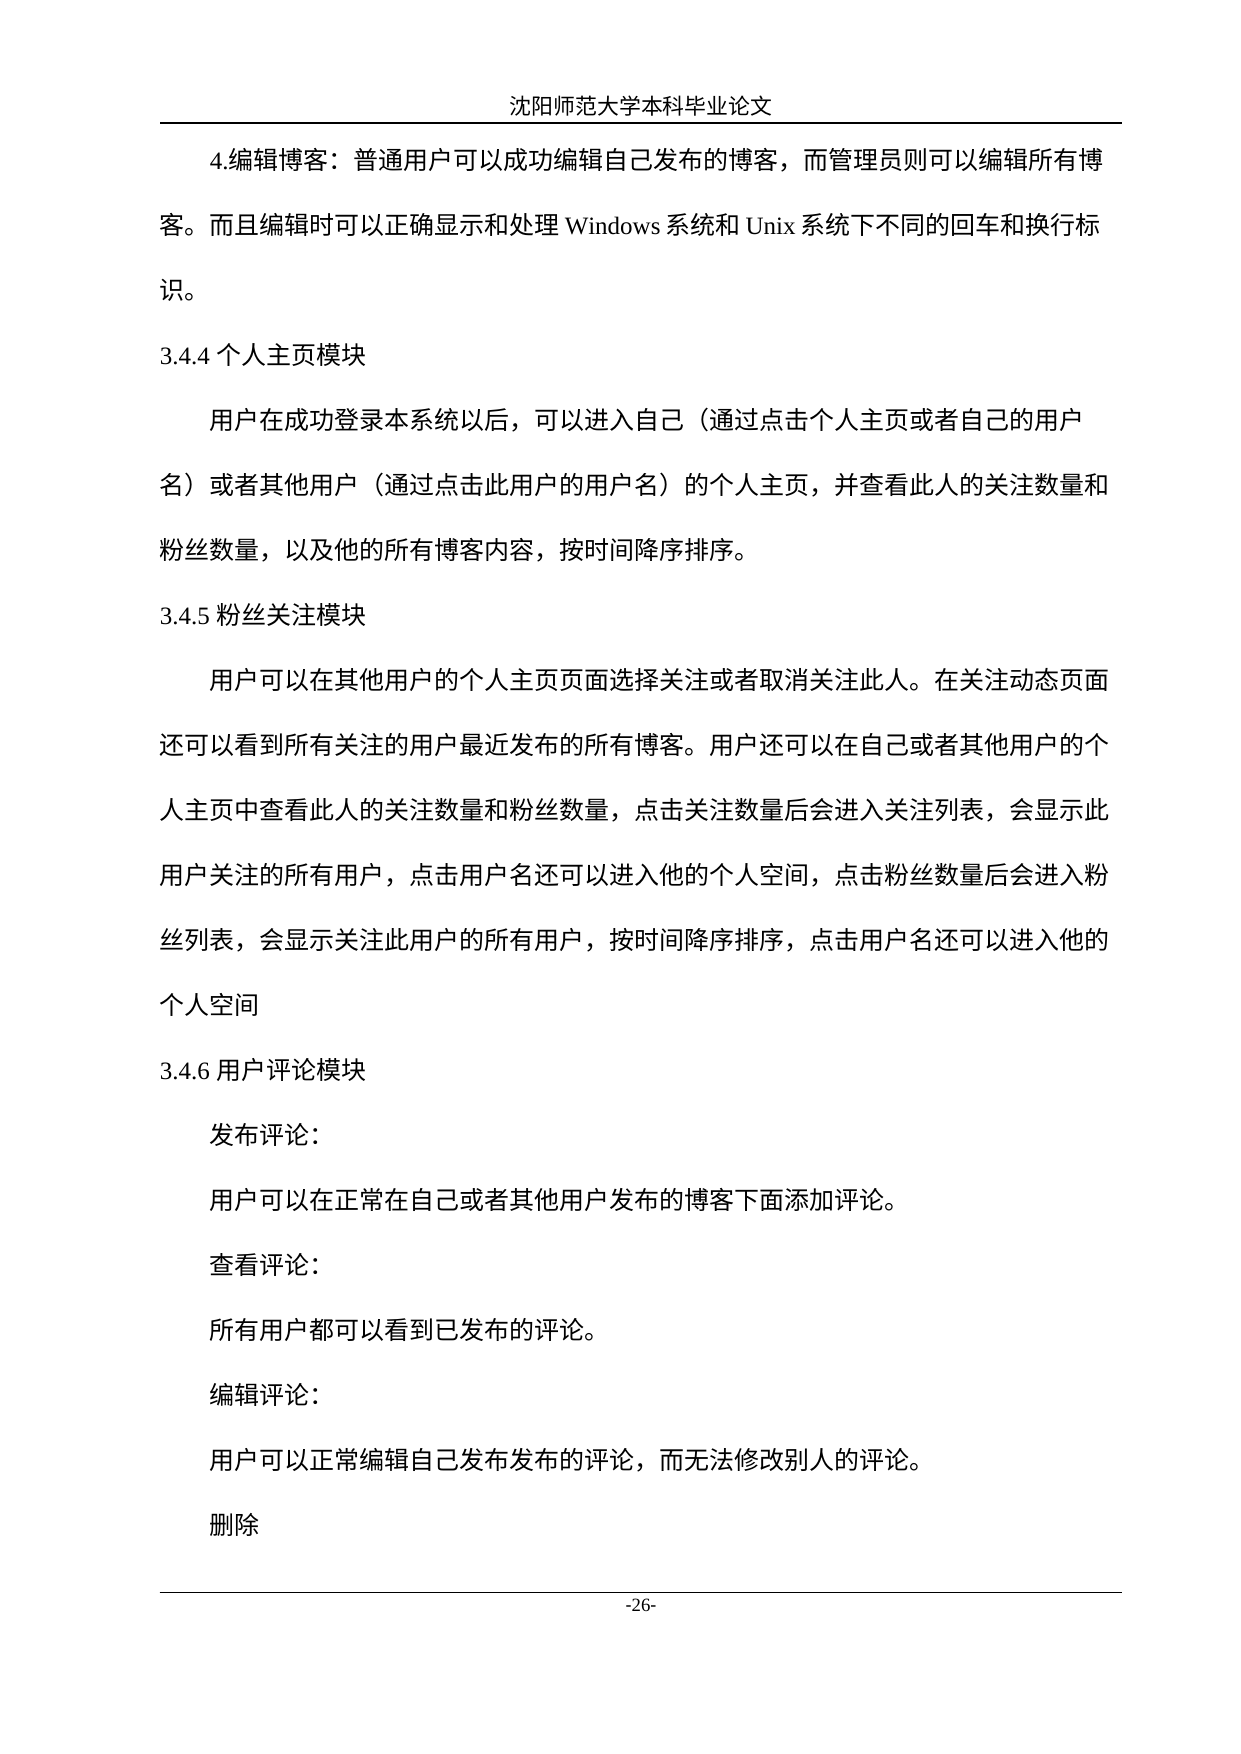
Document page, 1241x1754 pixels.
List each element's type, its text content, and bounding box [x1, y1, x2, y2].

text 所有用户都可以看到已发布的评论。 [159, 1296, 1122, 1361]
text 用户可以在正常在自己或者其他用户发布的博客下面添加评论。 [159, 1166, 1122, 1231]
text 发布评论： [159, 1101, 1122, 1166]
subtitle 3.4.5 粉丝关注模块 [159, 581, 1122, 646]
text 用户可以正常编辑自己发布发布的评论，而无法修改别人的评论。 [159, 1426, 1122, 1491]
text 编辑评论： [159, 1361, 1122, 1426]
subtitle 3.4.6 用户评论模块 [159, 1036, 1122, 1101]
text 删除 [159, 1491, 1122, 1556]
text 用户可以在其他用户的个人主页页面选择关注或者取消关注此人。在关注动态页面还可以看到所有关注的用户最近发布的所有博客。用户还可以在自己或者其他用户的个人主页中查看此人的关注数量和粉丝数量，点击关注数量后会进入关注列表，会显示此用户关注的所有用户，点击用户名还可以进入他的个人空间，点击粉丝数量后会进入粉丝列表，会显示关注此用户的所有用户，按时间降序排序，点击用户名还可以进入他的个人空间 [159, 646, 1122, 1036]
text 查看评论： [159, 1231, 1122, 1296]
text 4.编辑博客：普通用户可以成功编辑自己发布的博客，而管理员则可以编辑所有博客。而且编辑时可以正确显示和处理Windows系统和Unix系统下不同的回车和换行标识。 [159, 126, 1122, 321]
subtitle 3.4.4 个人主页模块 [159, 321, 1122, 386]
text 用户在成功登录本系统以后，可以进入自己（通过点击个人主页或者自己的用户名）或者其他用户（通过点击此用户的用户名）的个人主页，并查看此人的关注数量和粉丝数量，以及他的所有博客内容，按时间降序排序。 [159, 386, 1122, 581]
